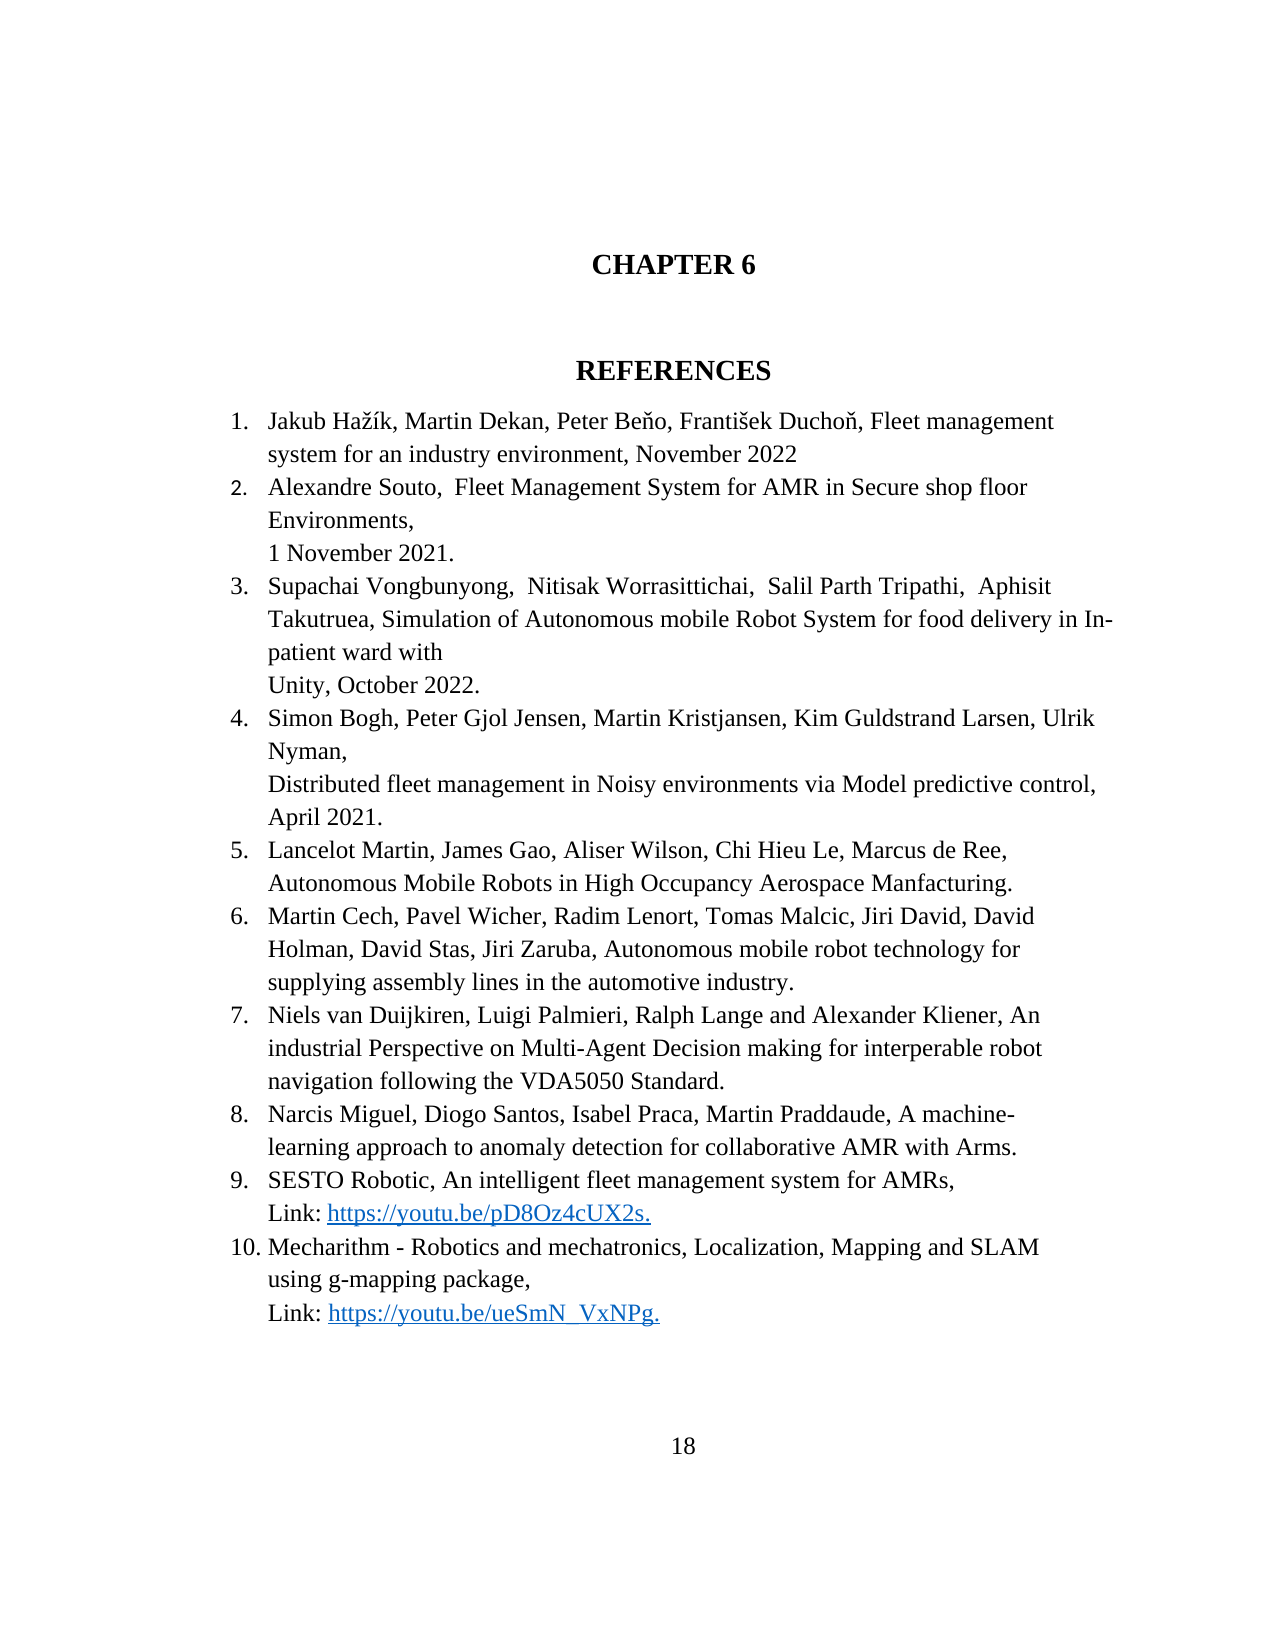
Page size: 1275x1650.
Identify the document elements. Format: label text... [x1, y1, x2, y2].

list Jakub Hažík, Martin Dekan, Peter Beňo, František Duchoň, Fleet management system for an industry environment, November 2022 [230, 406, 1117, 467]
list Unity, October 2022. [268, 670, 1117, 699]
list Simon Bogh, Peter Gjol Jensen, Martin Kristjansen, Kim Guldstrand Larsen, Ulrik Nyman, [230, 703, 1117, 765]
list Alexandre Souto, Fleet Management System for AMR in Secure shop floor Environments, [230, 472, 1117, 534]
list 1 November 2021. [268, 538, 1117, 567]
list Link: https://youtu.be/pD8Oz4cUX2s. [268, 1198, 1088, 1227]
text CHAPTER 6 [230, 247, 1117, 281]
list Narcis Miguel, Diogo Santos, Isabel Praca, Martin Praddaude, A machine-learning approach to anomaly detection for collaborative AMR with Arms. [230, 1099, 1088, 1161]
text REFERENCES [230, 353, 1117, 386]
list Mecharithm - Robotics and mechatronics, Localization, Mapping and SLAM using g-mapping package, [230, 1232, 1088, 1293]
list SESTO Robotic, An intelligent fleet management system for AMRs, [230, 1166, 1088, 1194]
list Supachai Vongbunyong, Nitisak Worrasittichai, Salil Parth Tripathi, Aphisit Takutruea, Simulation of Autonomous mobile Robot System for food delivery in In-patient ward with [230, 571, 1117, 666]
list Lancelot Martin, James Gao, Aliser Wilson, Chi Hieu Le, Marcus de Ree, Autonomous Mobile Robots in High Occupancy Aerospace Manfacturing. [230, 835, 1117, 897]
text 18 [230, 1431, 1117, 1460]
list Niels van Duijkiren, Luigi Palmieri, Ralph Lange and Alexander Kliener, An industrial Perspective on Multi-Agent Decision making for interperable robot navigation following the VDA5050 Standard. [230, 1000, 1088, 1095]
list Distributed fleet management in Noisy environments via Model predictive control, April 2021. [268, 769, 1117, 831]
list Link: https://youtu.be/ueSmN_VxNPg. [268, 1298, 1088, 1326]
list Martin Cech, Pavel Wicher, Radim Lenort, Tomas Malcic, Jiri David, David Holman, David Stas, Jiri Zaruba, Autonomous mobile robot technology for supplying assembly lines in the automotive industry. [230, 901, 1088, 996]
